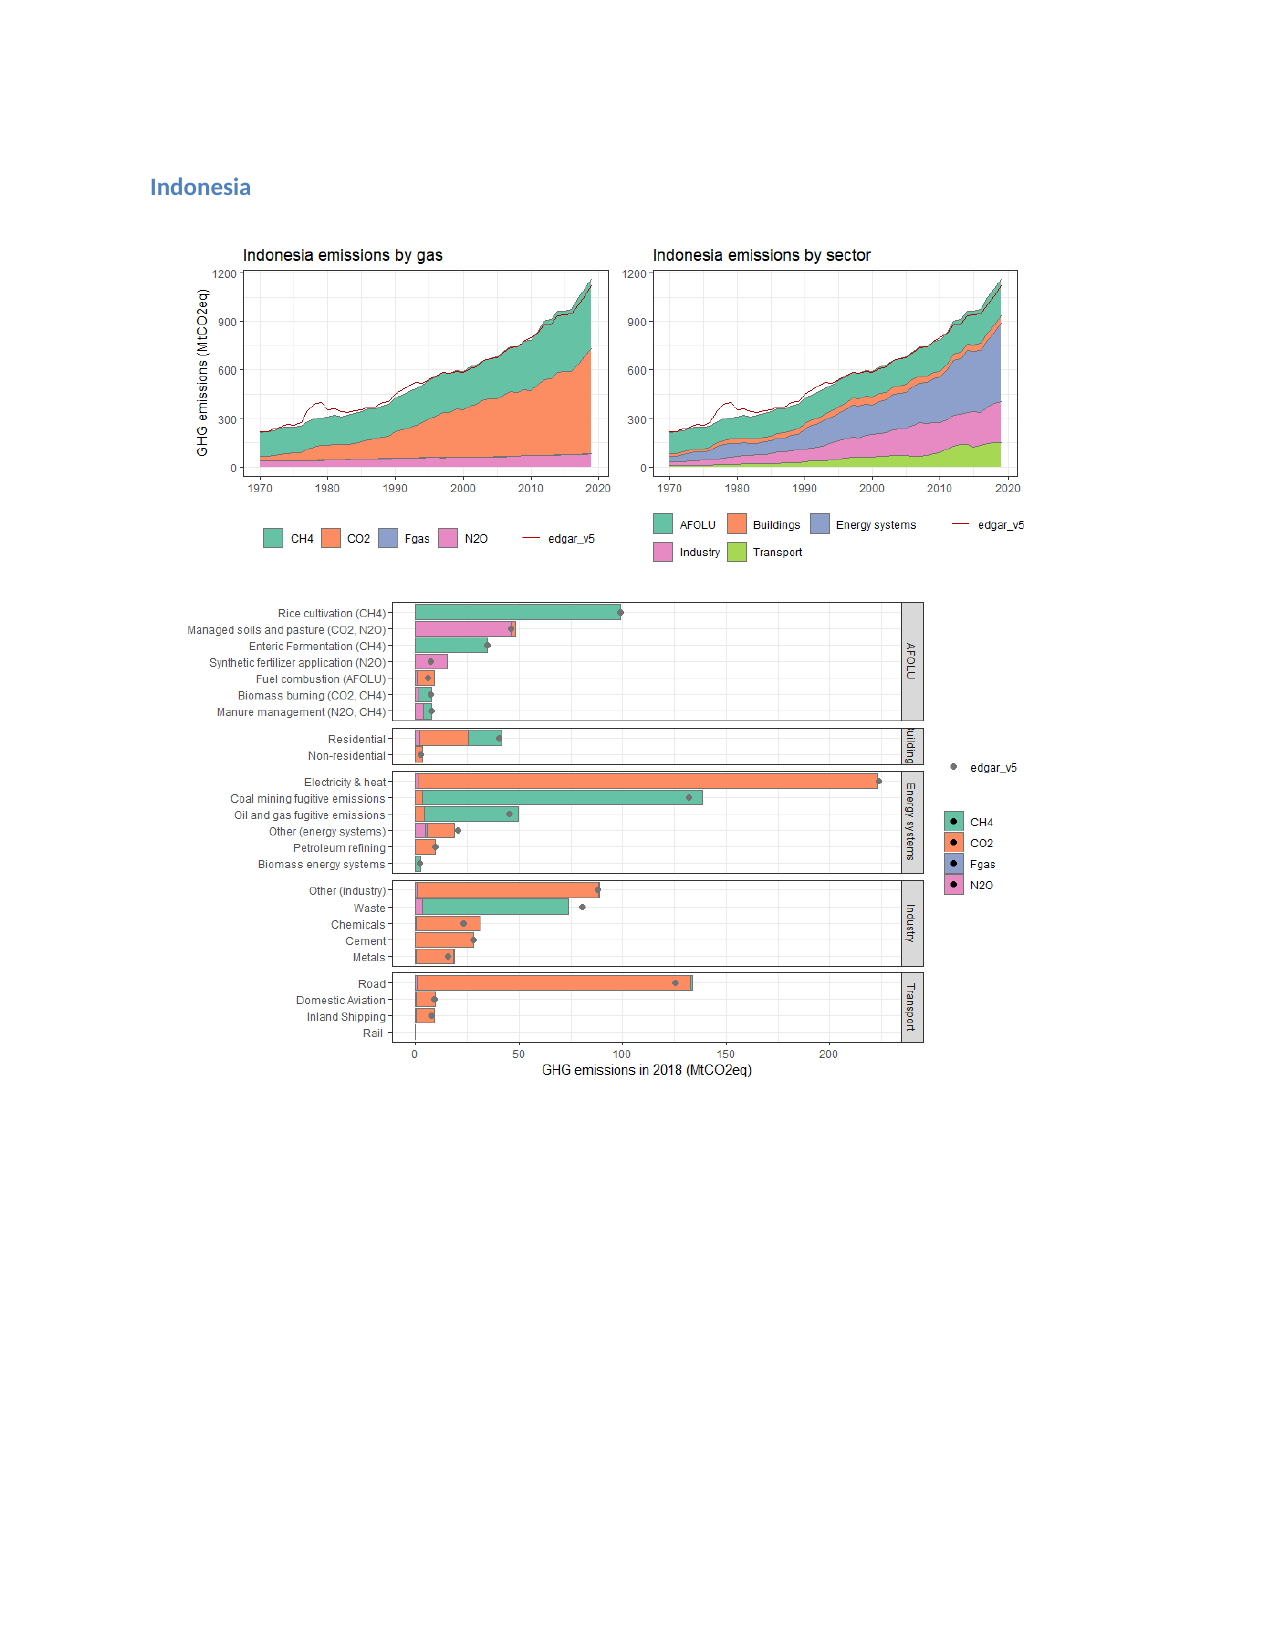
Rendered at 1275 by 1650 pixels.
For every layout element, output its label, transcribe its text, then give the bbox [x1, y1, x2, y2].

picture [168, 220, 1044, 1096]
subtitle Indonesia [150, 171, 1125, 201]
